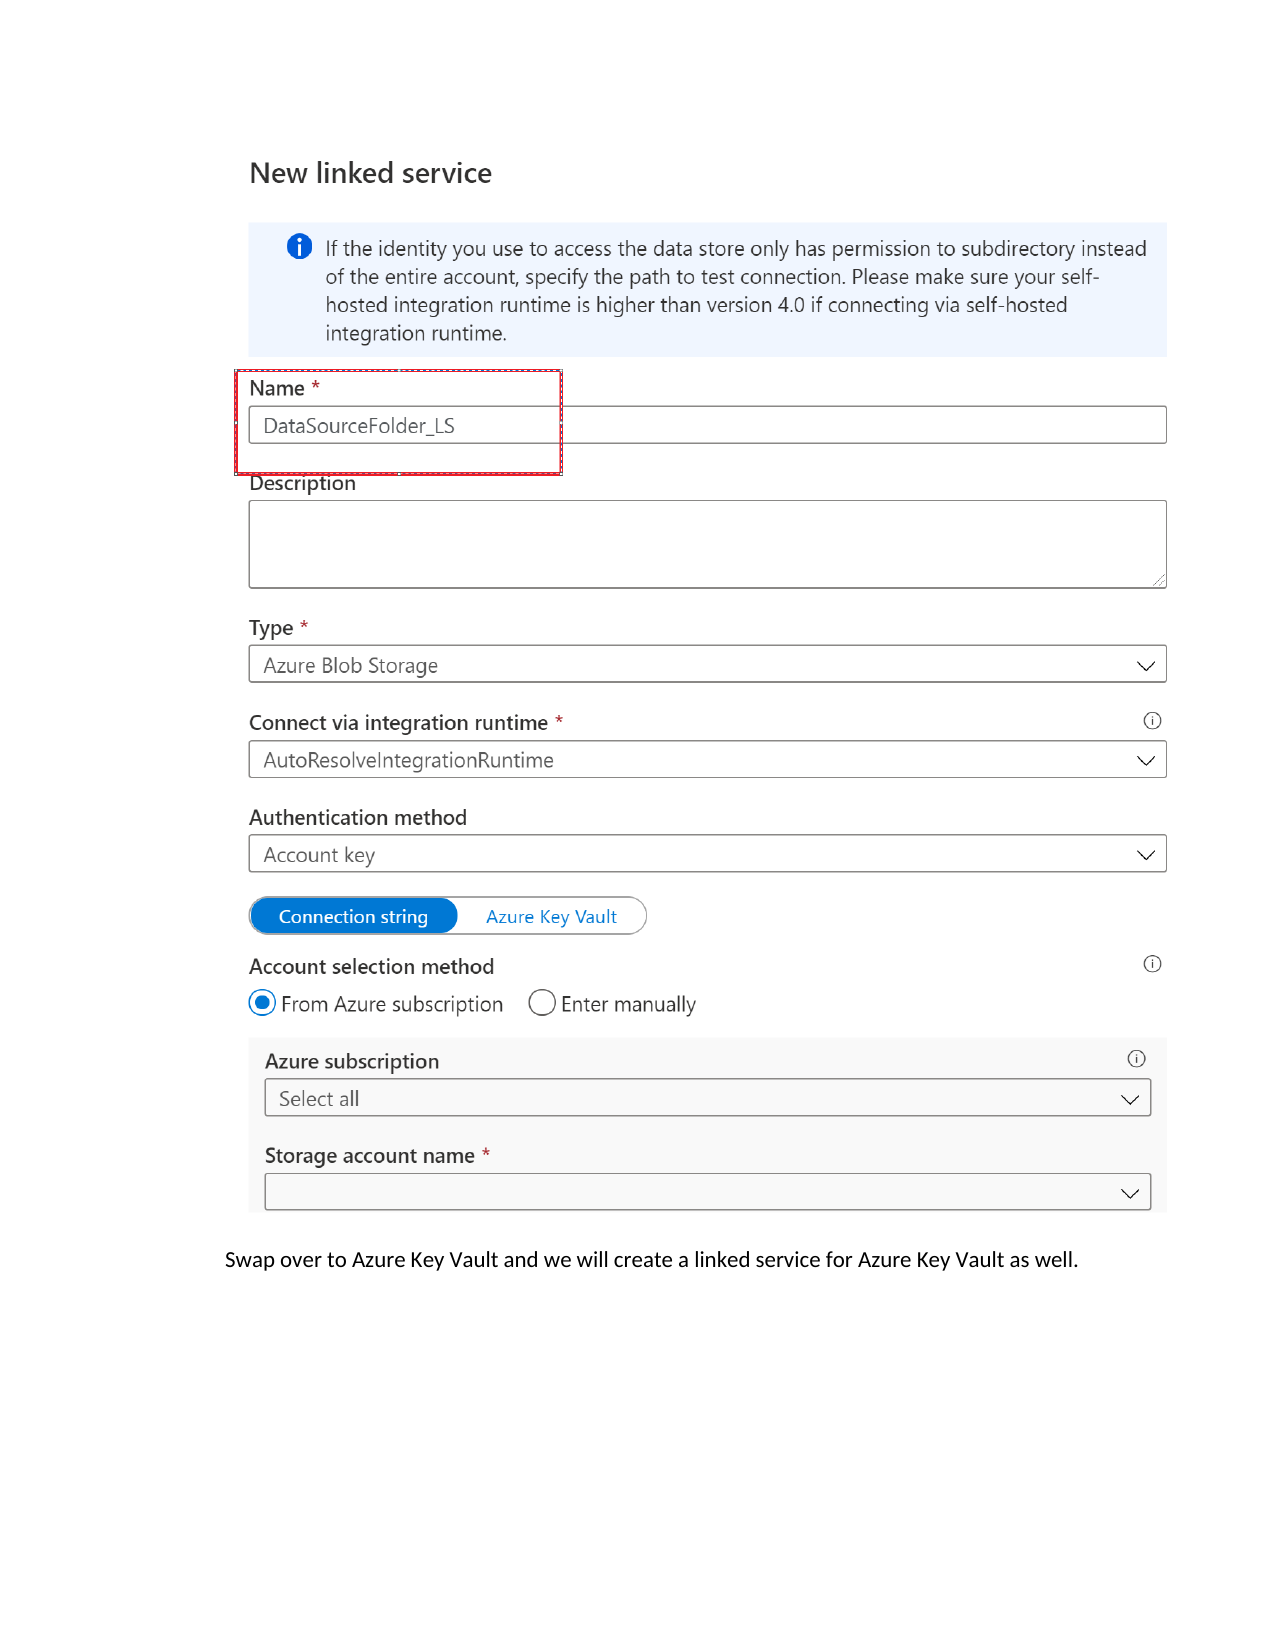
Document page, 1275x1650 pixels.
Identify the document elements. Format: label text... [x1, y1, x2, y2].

picture [225, 150, 1200, 1213]
list Swap over to Azure Key Vault and we will create a linked service for Azure Key Vault as well. [225, 1245, 1125, 1273]
